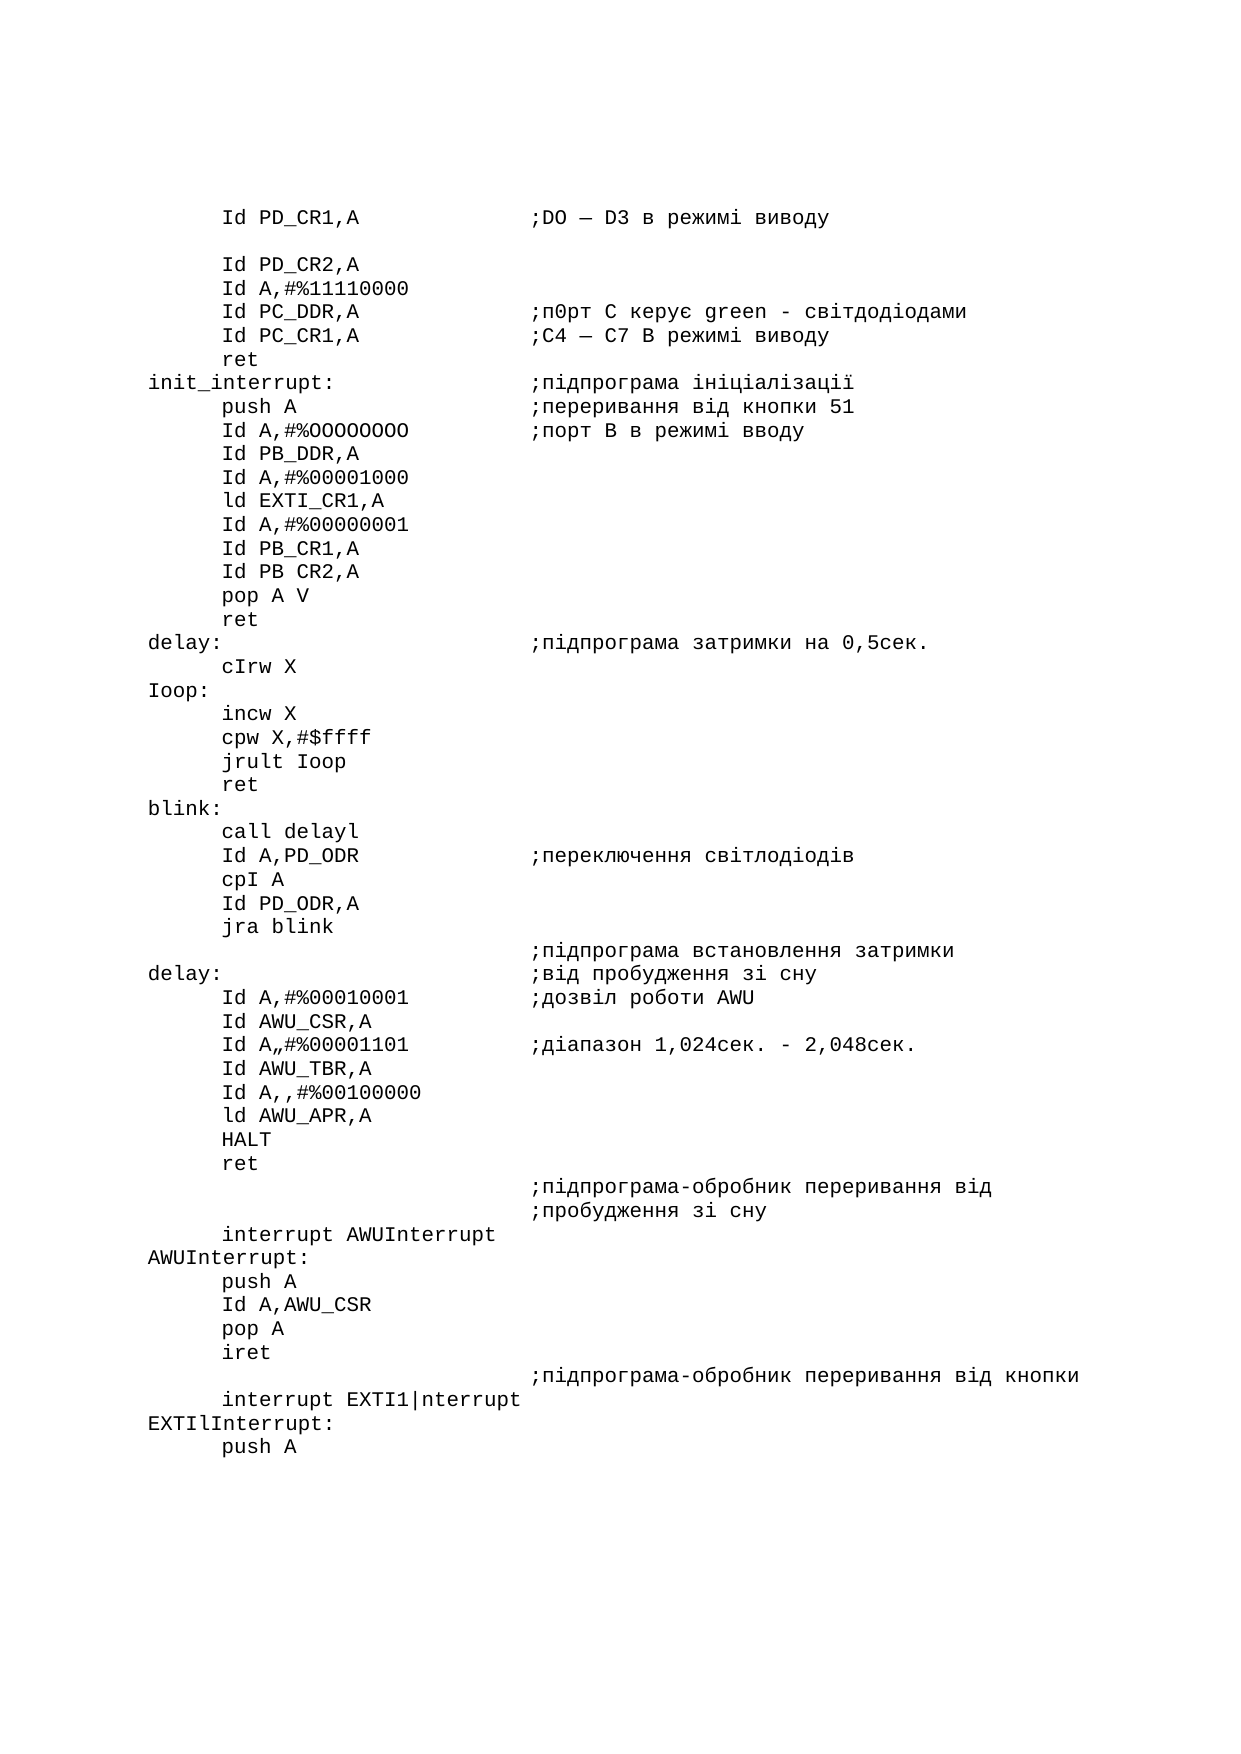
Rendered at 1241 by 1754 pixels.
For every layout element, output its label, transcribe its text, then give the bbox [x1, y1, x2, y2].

text delay: ;підпрограма затримки на 0,5сек. [148, 632, 1152, 656]
text Id PD_CR1,A ;DO — D3 в режимі виводу [221, 207, 1152, 230]
text interrupt AWUInterrupt [221, 1223, 1152, 1247]
text interrupt EXTI1|nterrupt [221, 1389, 1152, 1413]
text jrult Ioop [221, 751, 1152, 774]
text Id A,#%00010001 ;дозвіл роботи AWU [221, 987, 1152, 1011]
text ret [221, 609, 1152, 632]
text ;пробудження зі сну [221, 1200, 1152, 1223]
text pop A [221, 1318, 1152, 1342]
text pop A V [221, 585, 1152, 609]
text HALT [221, 1129, 1152, 1153]
text push A ;переривання від кнопки 51 [221, 396, 1152, 419]
text Id PB_DDR,A [221, 443, 1152, 467]
text ;підпрограма-обробник переривання від кнопки [221, 1365, 1152, 1389]
text Id PC_DDR,A ;п0рт С керує green - світдодіодами [221, 301, 1152, 325]
text cIrw X [221, 656, 1152, 680]
text Id PD_ODR,A [221, 892, 1152, 916]
text call delayl [221, 822, 1152, 845]
text blink: [148, 798, 1152, 822]
text Іоор: [148, 680, 1152, 703]
text init_interrupt: ;підпрограма ініціалізації [148, 372, 1152, 396]
text Id AWU_CSR,A [221, 1011, 1152, 1034]
text Id А,#%11110000 [221, 278, 1152, 301]
text incw X [221, 703, 1152, 727]
text ret [221, 1153, 1152, 1176]
text Id A,#%00000001 [221, 514, 1152, 538]
text delay: ;від пробудження зі сну [148, 963, 1152, 987]
text Id PC_CR1,A ;C4 — C7 B режимі виводу [221, 325, 1152, 349]
text Id A,AWU_CSR [221, 1294, 1152, 1318]
text cpw X,#$ffff [221, 727, 1152, 751]
text Id PD_CR2,A [221, 254, 1152, 278]
text Id AWU_TBR,A [221, 1058, 1152, 1082]
text Id A,,#%00100000 [221, 1082, 1152, 1105]
text Id A,#%OOOOOOOO ;пoрт В в режимі вводу [221, 419, 1152, 443]
text Id PB_CR1,A [221, 538, 1152, 561]
text ;підпрограма встановлення затримки [221, 940, 1152, 963]
text Id А„#%00001101 ;діапазон 1,024сек. - 2,048сек. [221, 1034, 1152, 1058]
text EXTIlInterrupt: [148, 1413, 1152, 1436]
text ret [221, 774, 1152, 798]
text iret [221, 1342, 1152, 1365]
text push A [221, 1271, 1152, 1294]
text jra blink [221, 916, 1152, 940]
text срІ А [221, 869, 1152, 892]
text ret [221, 349, 1152, 372]
text Id A,PD_ODR ;переключення світлодіодів [221, 845, 1152, 869]
text Id A,#%00001000 [221, 467, 1152, 491]
text ld AWU_APR,A [221, 1105, 1152, 1129]
text push A [221, 1436, 1152, 1460]
text AWUInterrupt: [148, 1247, 1152, 1271]
text Id PB CR2,A [221, 561, 1152, 585]
text ;підпрограма-обробник переривання від [221, 1176, 1152, 1200]
text ld EXTI_CR1,A [221, 491, 1152, 514]
